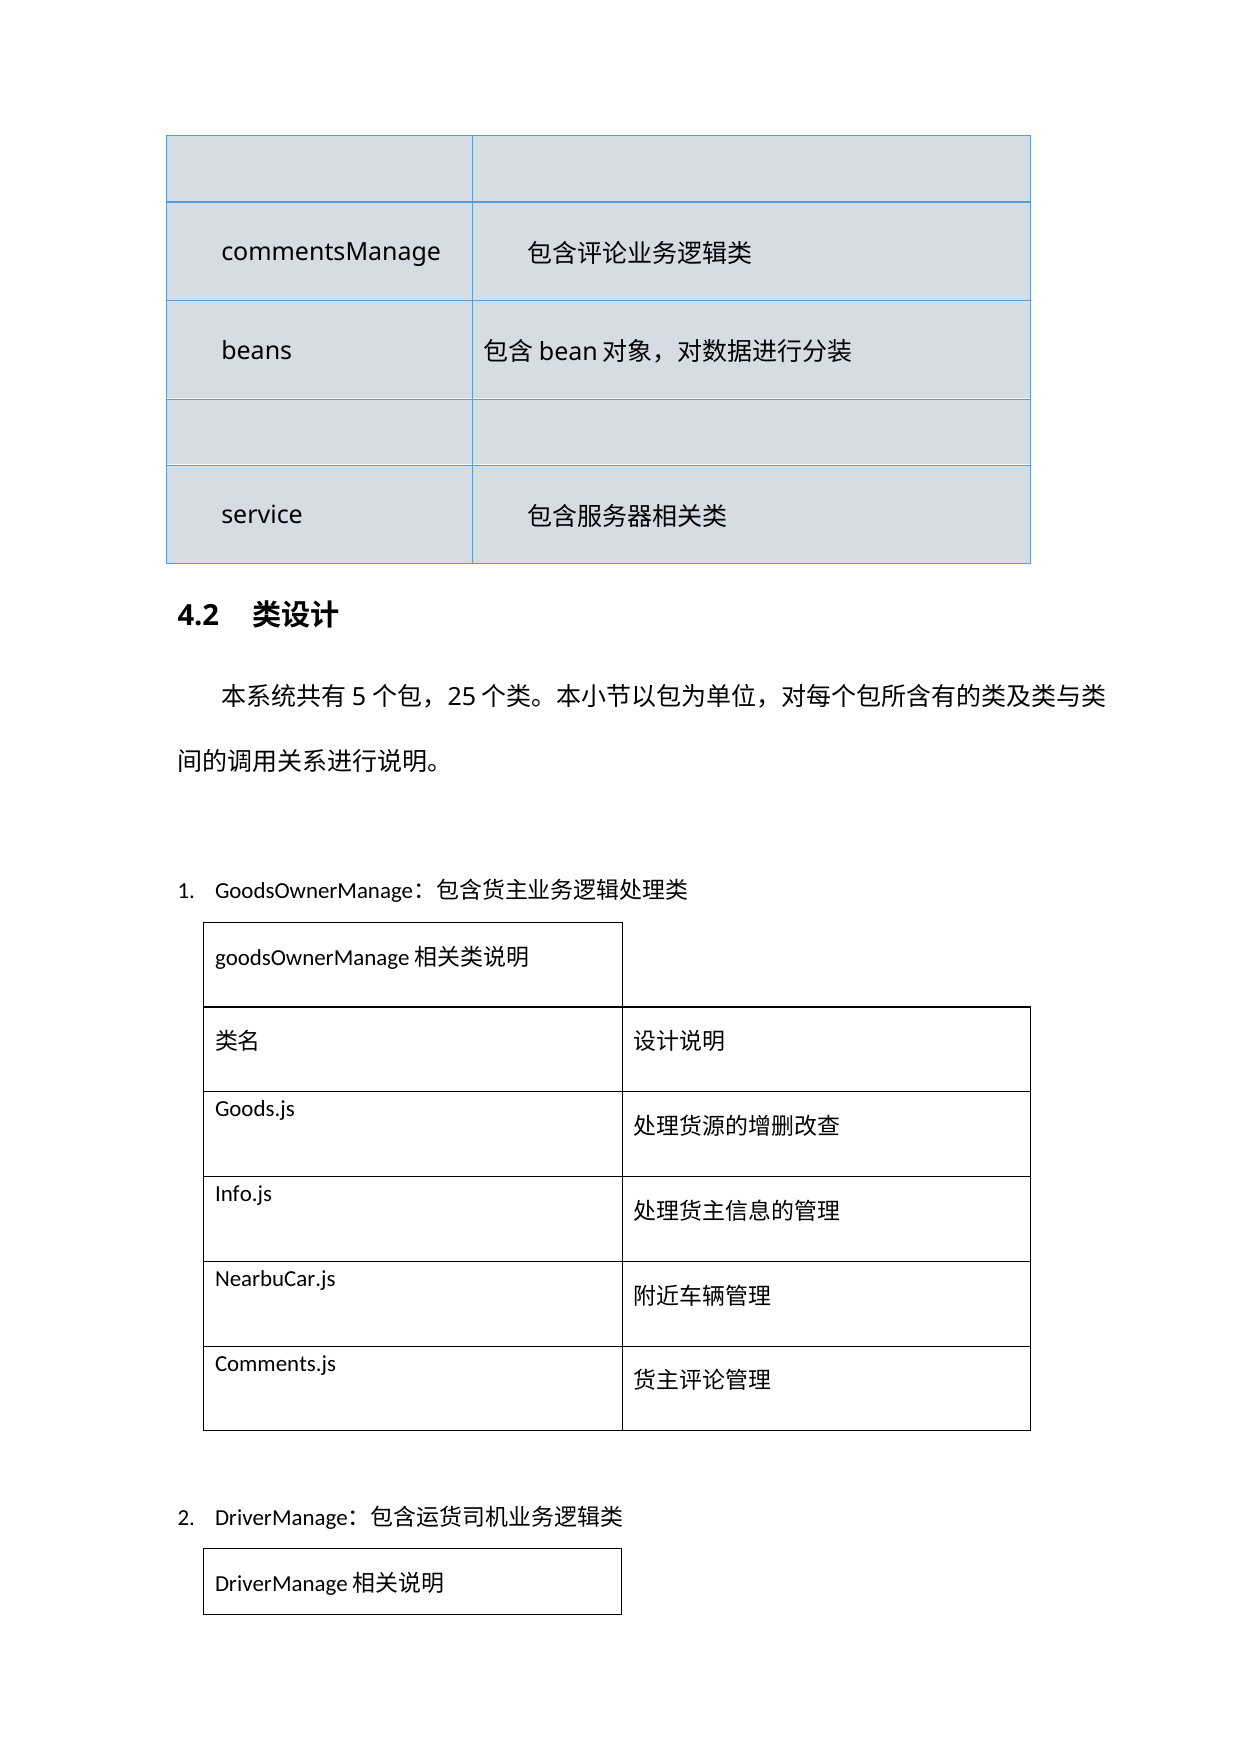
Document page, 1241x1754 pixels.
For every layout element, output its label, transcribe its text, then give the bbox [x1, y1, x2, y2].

table_header goodsOwnerManage相关类说明 [204, 923, 622, 1006]
table_cell 包含评论业务逻辑类 [473, 203, 1030, 300]
table_cell 类名 [204, 1008, 622, 1091]
table_cell commentsManage [167, 203, 472, 300]
table_cell 包含bean对象，对数据进行分装 [473, 301, 1030, 398]
list GoodsOwnerManage：包含货主业务逻辑处理类 [177, 857, 1122, 922]
table_cell 包含运货司机业务逻辑类。 [473, 136, 1030, 201]
table_cell 包含服务器相关类 [473, 466, 1030, 563]
table_cell [473, 400, 1030, 464]
table_cell DriverManage [167, 136, 472, 201]
table_cell service [167, 466, 472, 563]
table_cell 设计说明 [623, 1008, 1030, 1091]
list DriverManage：包含运货司机业务逻辑类 [177, 1483, 1122, 1548]
table_cell 处理货源的增删改查 [623, 1092, 1030, 1176]
table_cell Goods.js [204, 1092, 622, 1176]
table_cell 处理货主信息的管理 [623, 1177, 1030, 1261]
table_cell Comments.js [204, 1347, 622, 1430]
table_cell 货主评论管理 [623, 1347, 1030, 1430]
table_cell beans [167, 301, 472, 398]
subtitle 类设计 [177, 580, 1122, 645]
table_cell Info.js [204, 1177, 622, 1261]
table_cell 附近车辆管理 [623, 1262, 1030, 1346]
table_cell NearbuCar.js [204, 1262, 622, 1346]
table_cell [167, 400, 472, 464]
text 本系统共有 5 个包，25个类。本小节以包为单位，对每个包所含有的类及类与类间的调用关系进行说明。 [177, 662, 1122, 792]
table_header DriverManage相关说明 [204, 1549, 621, 1614]
